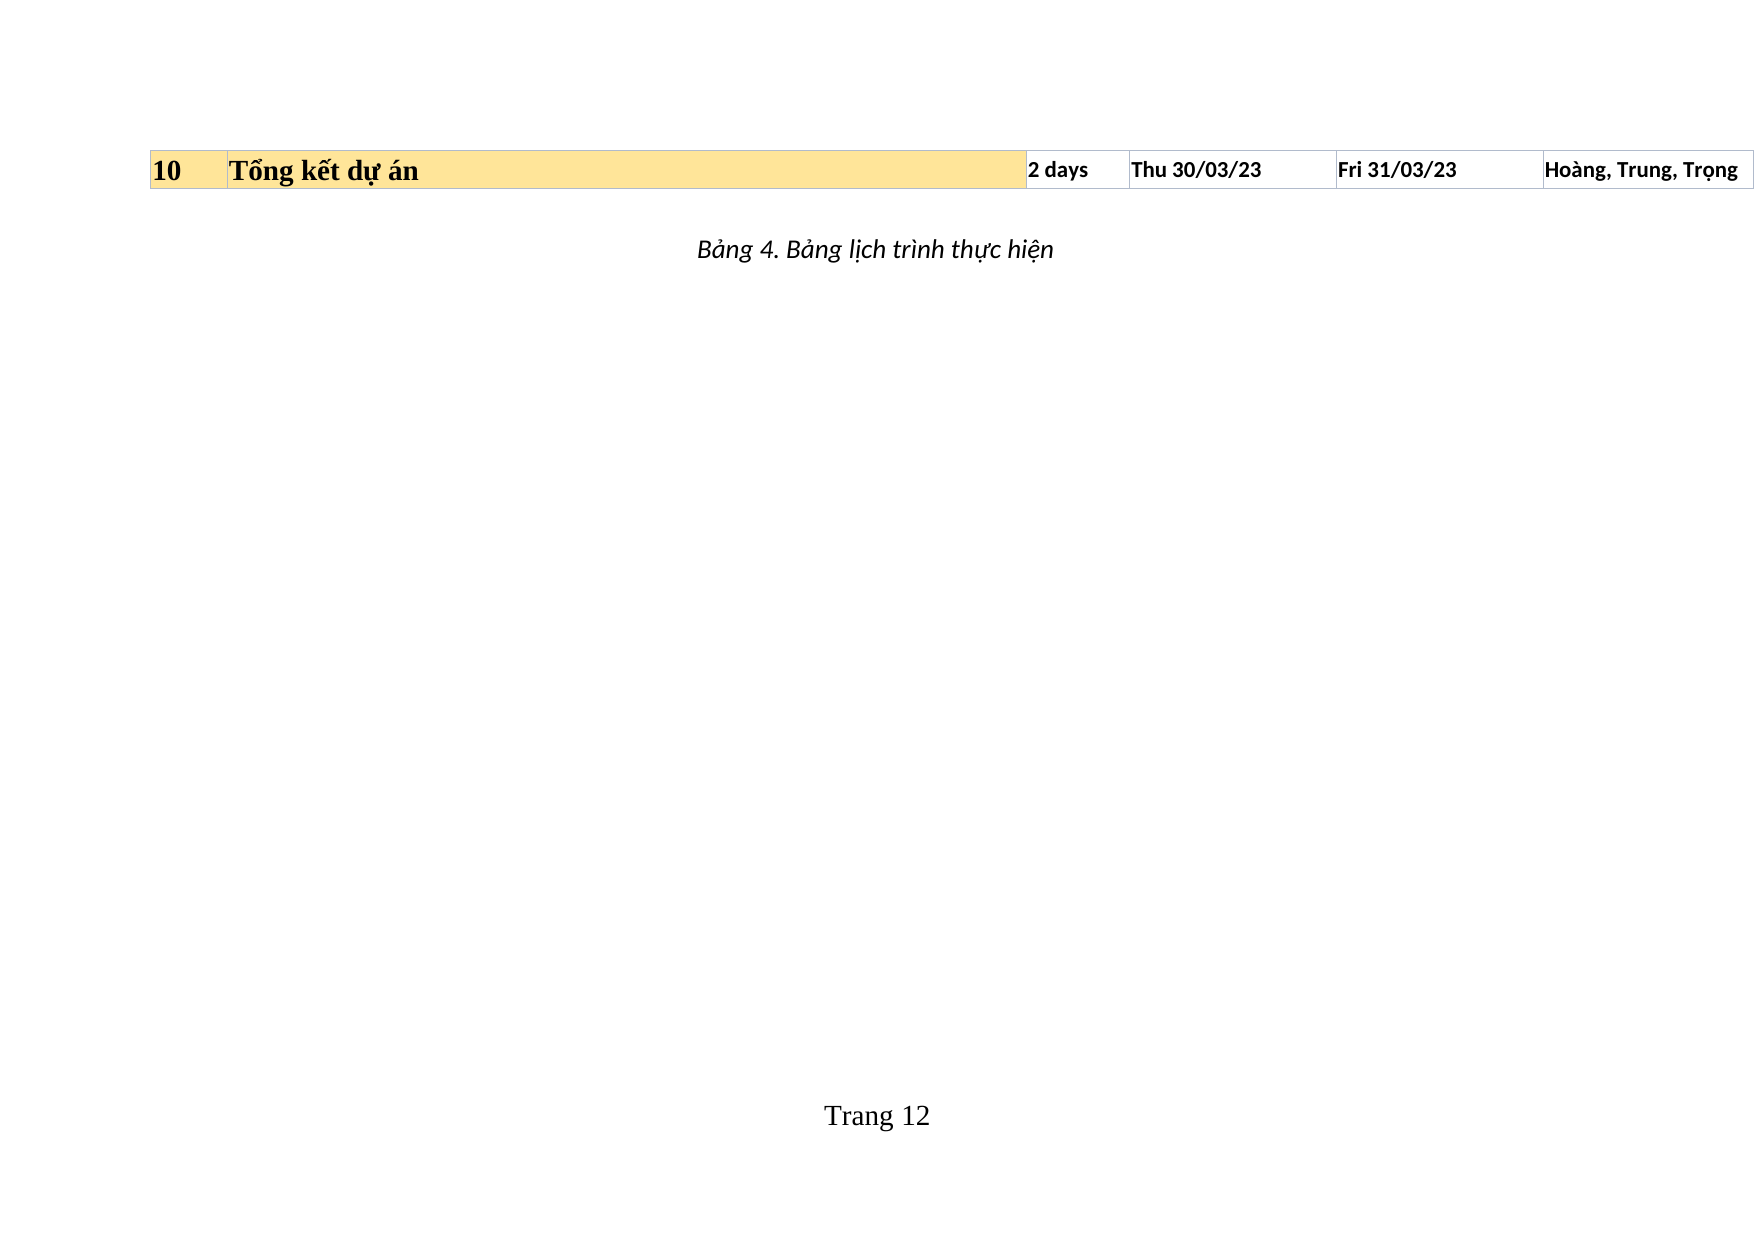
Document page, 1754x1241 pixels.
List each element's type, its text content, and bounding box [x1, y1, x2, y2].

table_cell 10 [151, 151, 227, 188]
table_cell 2 days [1027, 151, 1129, 188]
table_cell Fri 31/03/23 [1337, 151, 1543, 188]
table_cell Tổng kết dự án [228, 151, 1026, 188]
table_cell Thu 30/03/23 [1130, 151, 1336, 188]
table_cell Hoàng, Trung, Trọng [1544, 151, 1753, 188]
text Bảng 4. Bảng lịch trình thực hiện [150, 233, 1604, 266]
